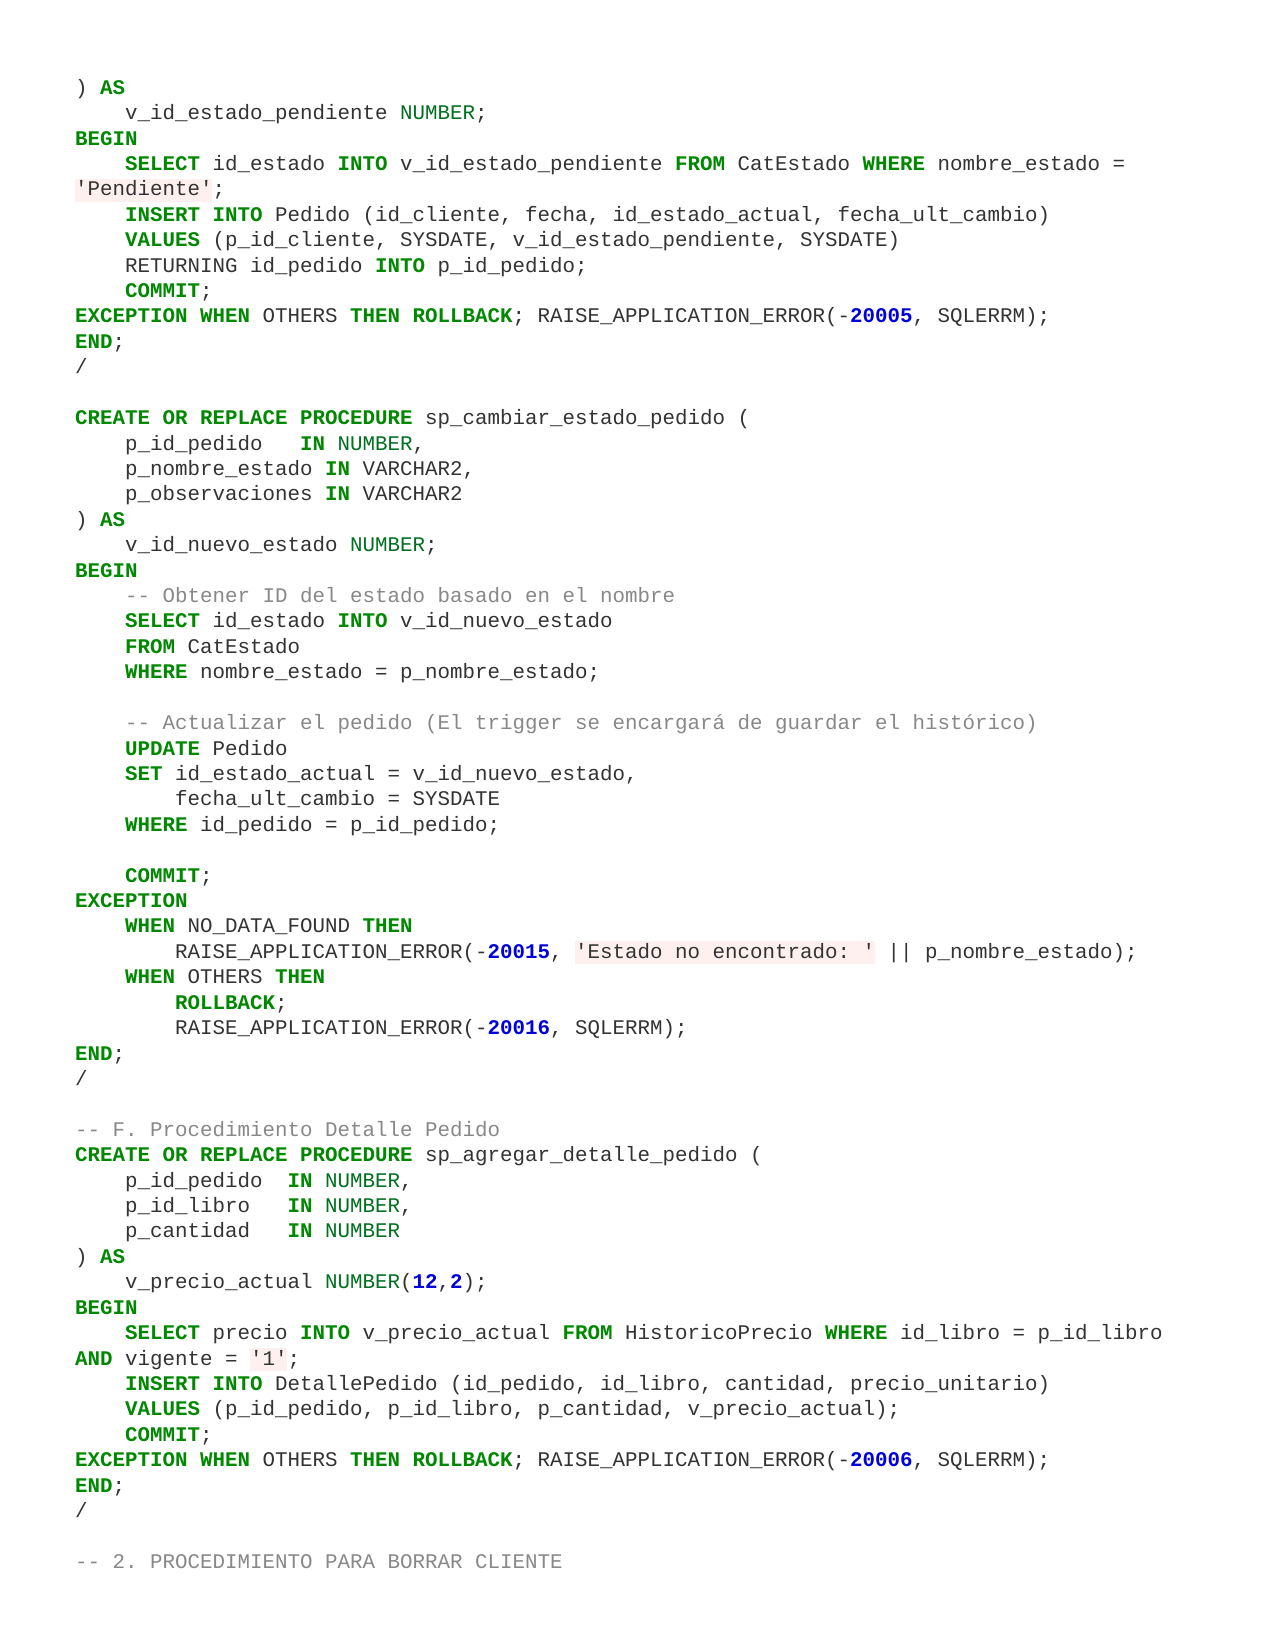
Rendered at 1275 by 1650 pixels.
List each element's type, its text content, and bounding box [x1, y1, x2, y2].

text SELECT precio INTO v_precio_actual FROM HistoricoPrecio WHERE id_libro = p_id_libro AND vigente = '1'; [75, 1320, 1200, 1371]
text p_cantidad IN NUMBER [75, 1219, 1200, 1244]
text p_id_libro IN NUMBER, [75, 1193, 1200, 1219]
text INSERT INTO DetallePedido (id_pedido, id_libro, cantidad, precio_unitario) [75, 1371, 1200, 1397]
text COMMIT; [75, 278, 1200, 304]
text SET id_estado_actual = v_id_nuevo_estado, [75, 761, 1200, 787]
text INSERT INTO Pedido (id_cliente, fecha, id_estado_actual, fecha_ult_cambio) [75, 202, 1200, 227]
text -- 2. PROCEDIMIENTO PARA BORRAR CLIENTE [75, 1549, 1200, 1574]
text -- Actualizar el pedido (El trigger se encargará de guardar el histórico) [75, 710, 1200, 736]
text BEGIN [75, 1295, 1200, 1320]
text p_nombre_estado IN VARCHAR2, [75, 456, 1200, 482]
text CREATE OR REPLACE PROCEDURE sp_agregar_detalle_pedido ( [75, 1142, 1200, 1168]
text BEGIN [75, 558, 1200, 583]
text RAISE_APPLICATION_ERROR(-20015, 'Estado no encontrado: ' || p_nombre_estado); [75, 939, 1200, 964]
text v_precio_actual NUMBER(12,2); [75, 1269, 1200, 1295]
text / [75, 354, 1200, 380]
text RETURNING id_pedido INTO p_id_pedido; [75, 253, 1200, 278]
text fecha_ult_cambio = SYSDATE [75, 787, 1200, 812]
text END; [75, 1473, 1200, 1498]
text ) AS [75, 1244, 1200, 1269]
text ) AS [75, 507, 1200, 532]
text WHERE id_pedido = p_id_pedido; [75, 812, 1200, 837]
text p_id_pedido IN NUMBER, [75, 1168, 1200, 1193]
text EXCEPTION [75, 888, 1200, 914]
text VALUES (p_id_cliente, SYSDATE, v_id_estado_pendiente, SYSDATE) [75, 227, 1200, 253]
text EXCEPTION WHEN OTHERS THEN ROLLBACK; RAISE_APPLICATION_ERROR(-20005, SQLERRM); [75, 304, 1200, 329]
text COMMIT; [75, 1422, 1200, 1447]
text p_id_pedido IN NUMBER, [75, 431, 1200, 456]
text END; [75, 329, 1200, 354]
text v_id_estado_pendiente NUMBER; [75, 100, 1200, 126]
text RAISE_APPLICATION_ERROR(-20016, SQLERRM); [75, 1015, 1200, 1041]
text -- Obtener ID del estado basado en el nombre [75, 583, 1200, 609]
text SELECT id_estado INTO v_id_estado_pendiente FROM CatEstado WHERE nombre_estado = 'Pendiente'; [75, 151, 1200, 202]
text END; [75, 1041, 1200, 1066]
text WHEN OTHERS THEN [75, 964, 1200, 990]
text EXCEPTION WHEN OTHERS THEN ROLLBACK; RAISE_APPLICATION_ERROR(-20006, SQLERRM); [75, 1447, 1200, 1473]
text p_observaciones IN VARCHAR2 [75, 482, 1200, 507]
text WHEN NO_DATA_FOUND THEN [75, 914, 1200, 939]
text BEGIN [75, 126, 1200, 151]
text -- F. Procedimiento Detalle Pedido [75, 1117, 1200, 1142]
text CREATE OR REPLACE PROCEDURE sp_cambiar_estado_pedido ( [75, 405, 1200, 431]
text v_id_nuevo_estado NUMBER; [75, 532, 1200, 558]
text UPDATE Pedido [75, 736, 1200, 761]
text COMMIT; [75, 863, 1200, 888]
text WHERE nombre_estado = p_nombre_estado; [75, 659, 1200, 685]
text ROLLBACK; [75, 990, 1200, 1015]
text FROM CatEstado [75, 634, 1200, 659]
text / [75, 1066, 1200, 1092]
text / [75, 1498, 1200, 1524]
text SELECT id_estado INTO v_id_nuevo_estado [75, 609, 1200, 634]
text VALUES (p_id_pedido, p_id_libro, p_cantidad, v_precio_actual); [75, 1397, 1200, 1422]
text ) AS [75, 75, 1200, 100]
